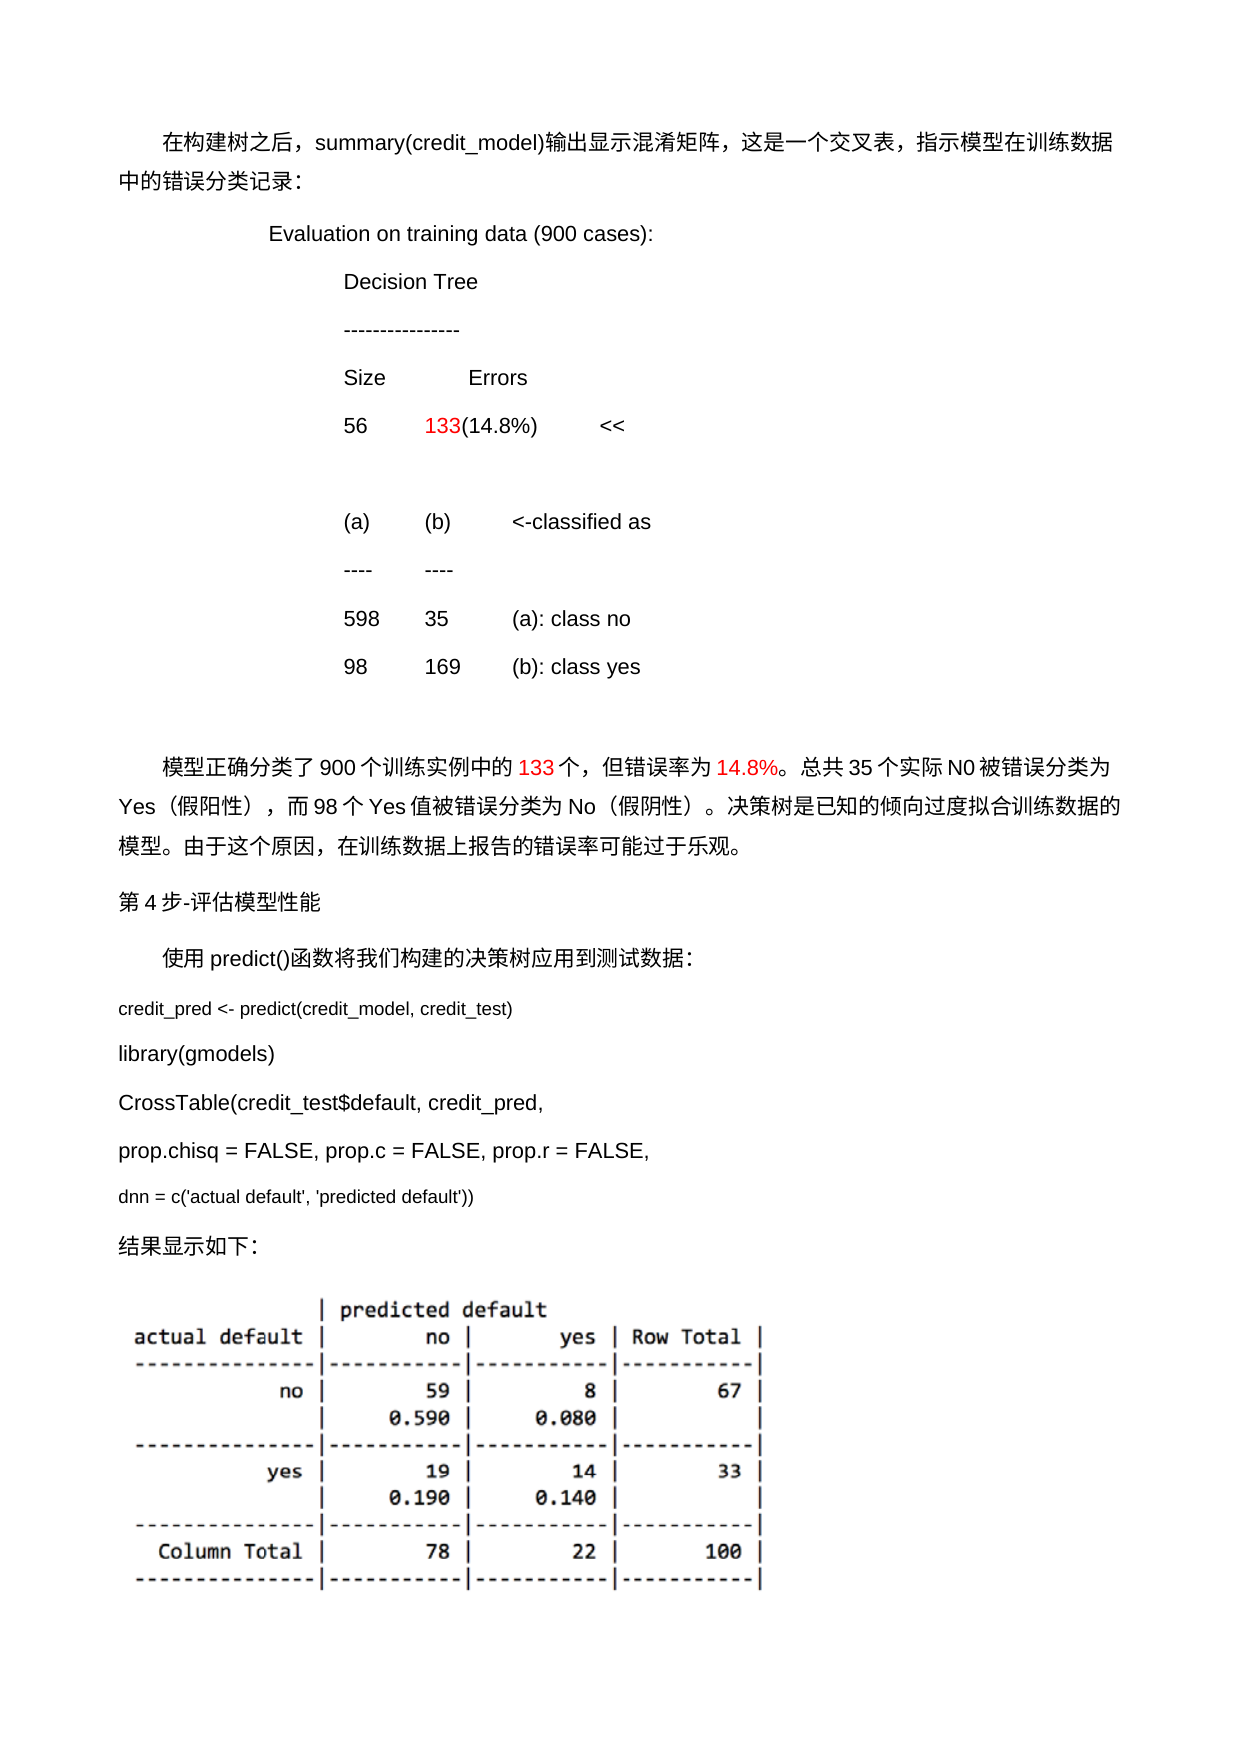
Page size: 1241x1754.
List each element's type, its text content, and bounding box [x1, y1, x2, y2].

text dnn = c('actual default', 'predicted default')) [118, 1186, 1122, 1207]
text ---------------- [343, 317, 1122, 342]
text library(gmodels) [118, 1041, 1122, 1066]
text 使用predict()函数将我们构建的决策树应用到测试数据： [118, 941, 1122, 973]
text 98 169 (b): class yes [343, 653, 1122, 679]
list (b) <-classified as [343, 509, 1122, 534]
text ---- ---- [343, 557, 1122, 582]
text Size Errors [343, 365, 1122, 390]
text Evaluation on training data (900 cases): [268, 220, 1122, 246]
text 结果显示如下： [118, 1229, 1122, 1261]
text 56 133(14.8%) << [343, 413, 1122, 438]
text 598 35 (a): class no [343, 605, 1122, 631]
text CrossTable(credit_test$default, credit_pred, [118, 1089, 1122, 1114]
text 第4步-评估模型性能 [118, 885, 1122, 917]
text 在构建树之后，summary(credit_model)输出显示混淆矩阵，这是一个交叉表，指示模型在训练数据中的错误分类记录： [118, 124, 1122, 196]
text 模型正确分类了900个训练实例中的133个，但错误率为14.8%。总共35个实际N0被错误分类为Yes（假阳性），而98个Yes值被错误分类为No（假阴性）。决策树是已知的倾向过度拟合训练数据的模型。由于这个原因，在训练数据上报告的错误率可能过于乐观。 [118, 750, 1122, 861]
text Decision Tree [343, 268, 1122, 294]
text credit_pred <- predict(credit_model, credit_test) [118, 998, 1122, 1019]
text prop.chisq = FALSE, prop.c = FALSE, prop.r = FALSE, [118, 1137, 1122, 1163]
